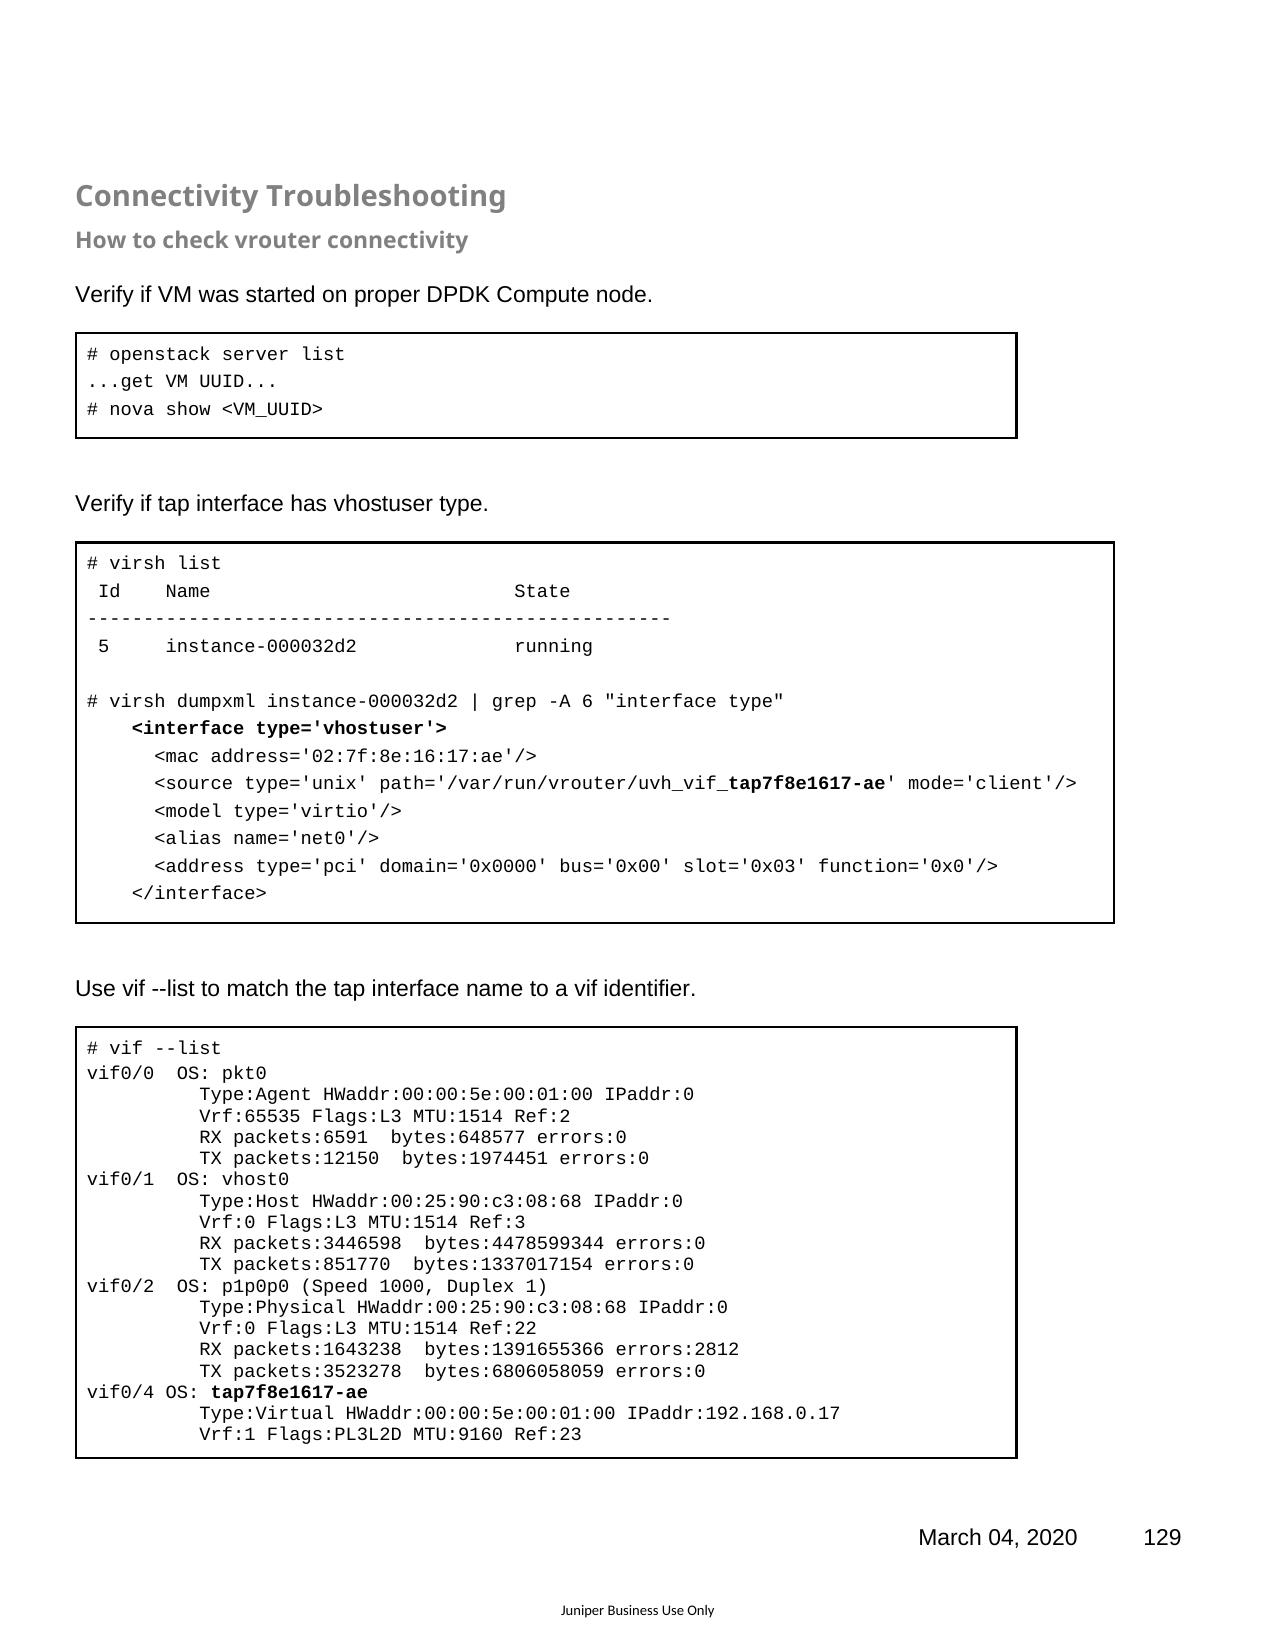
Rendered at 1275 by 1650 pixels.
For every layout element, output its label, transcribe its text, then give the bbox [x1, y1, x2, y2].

table_header # openstack server list ...get VM UUID... # nova show <VM_UUID> [77, 334, 1015, 437]
text Verify if tap interface has vhostuser type. [75, 490, 1181, 517]
subtitle Connectivity Troubleshooting [75, 175, 1181, 215]
text Verify if VM was started on proper DPDK Compute node. [75, 281, 1181, 307]
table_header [77, 1028, 1015, 1457]
table_header # virsh list Id Name State ---------------------------------------------------- 5 instance-000032d2 running # virsh dumpxml instance-000032d2 | grep -A 6 "interface type" <interface type='vhostuser'> <mac address='02:7f:8e:16:17:ae'/> <source type='unix' path='/var/run/vrouter/uvh_vif_tap7f8e1617-ae' mode='client'/> <model type='virtio'/> <alias name='net0'/> <address type='pci' domain='0x0000' bus='0x00' slot='0x03' function='0x0'/> </interface> [77, 544, 1113, 922]
text Use vif --list to match the tap interface name to a vif identifier. [75, 975, 1181, 1001]
subtitle How to check vrouter connectivity [75, 224, 1181, 255]
